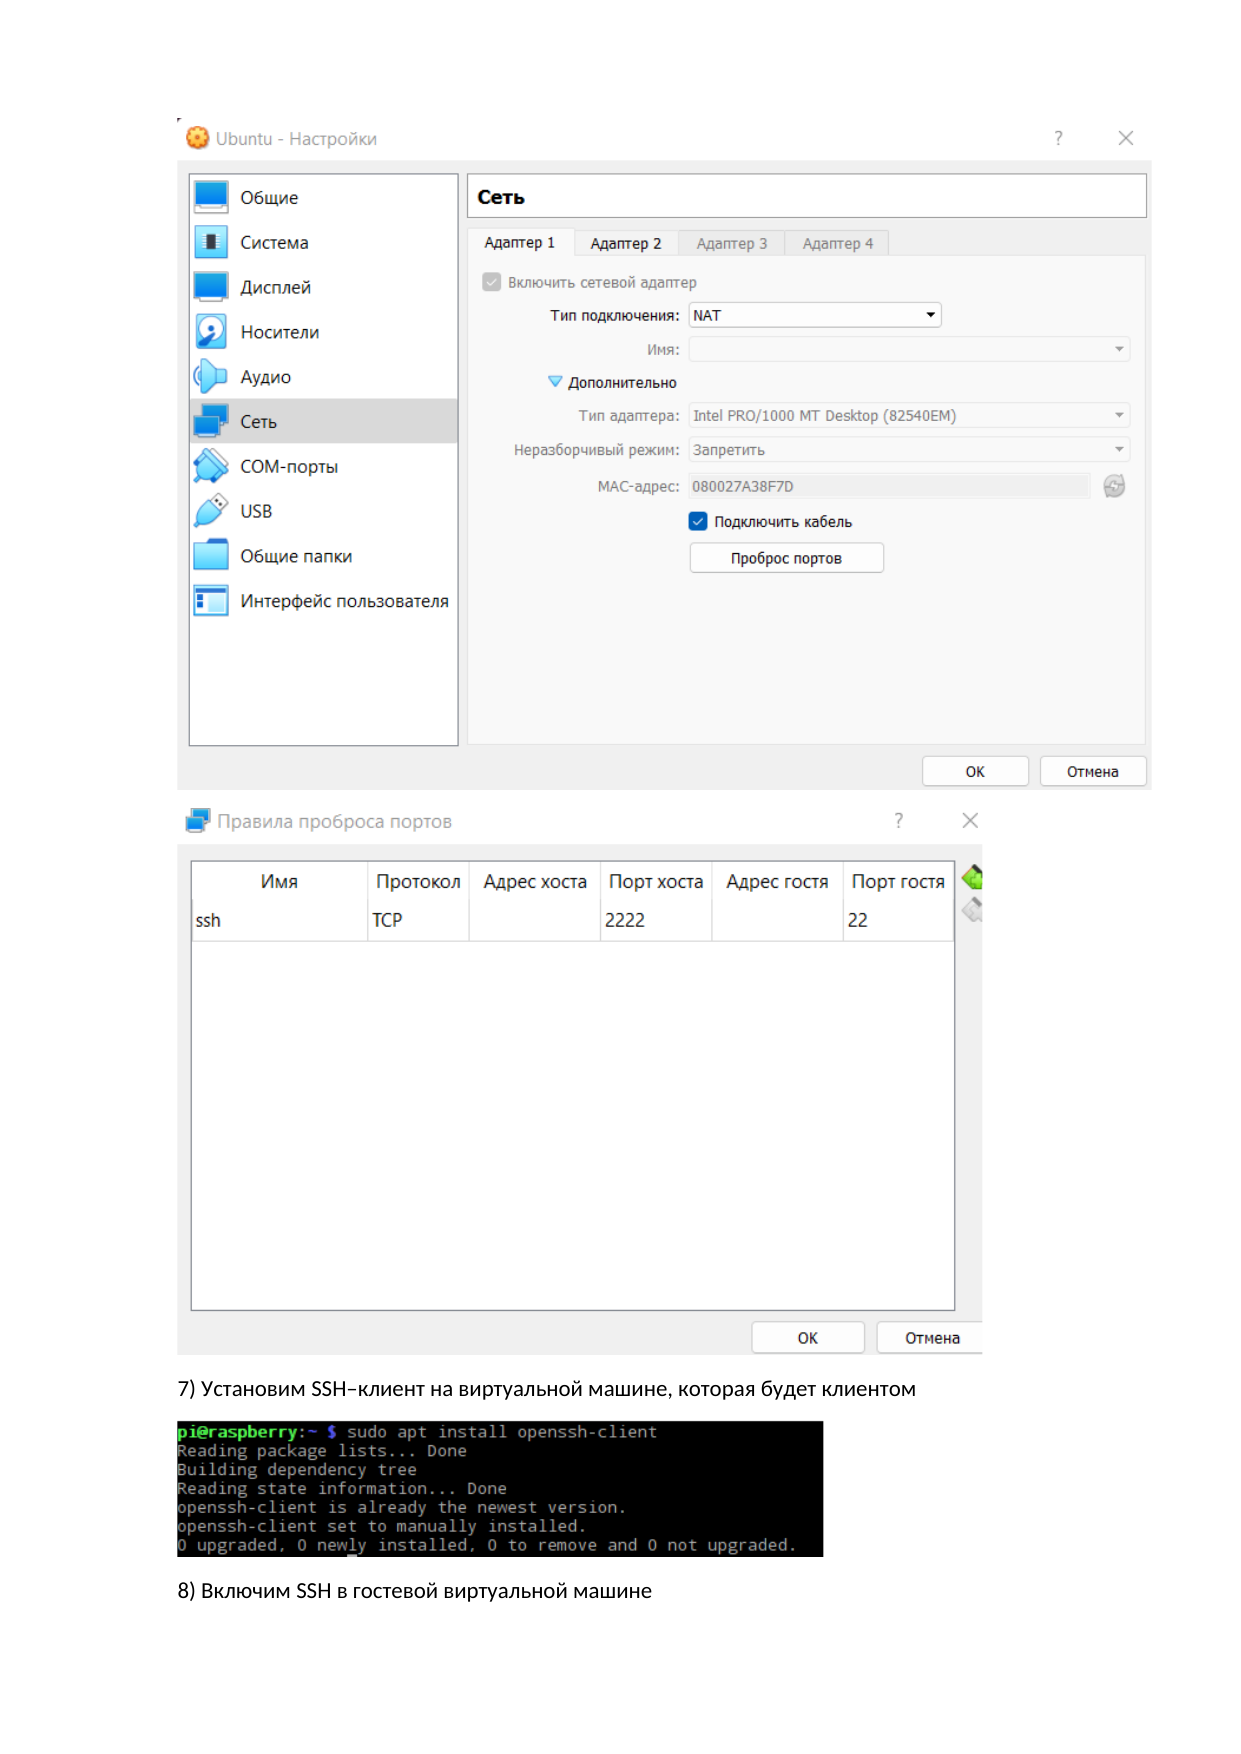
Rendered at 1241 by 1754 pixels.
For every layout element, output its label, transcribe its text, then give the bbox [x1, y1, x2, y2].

text 8) Включим SSH в гостевой виртуальной машине [177, 1576, 1152, 1604]
text 7) Установим SSH–клиент на виртуальной машине, которая будет клиентом [177, 1374, 1152, 1402]
picture [177, 118, 1152, 790]
picture [177, 808, 983, 1355]
picture [177, 1420, 824, 1557]
